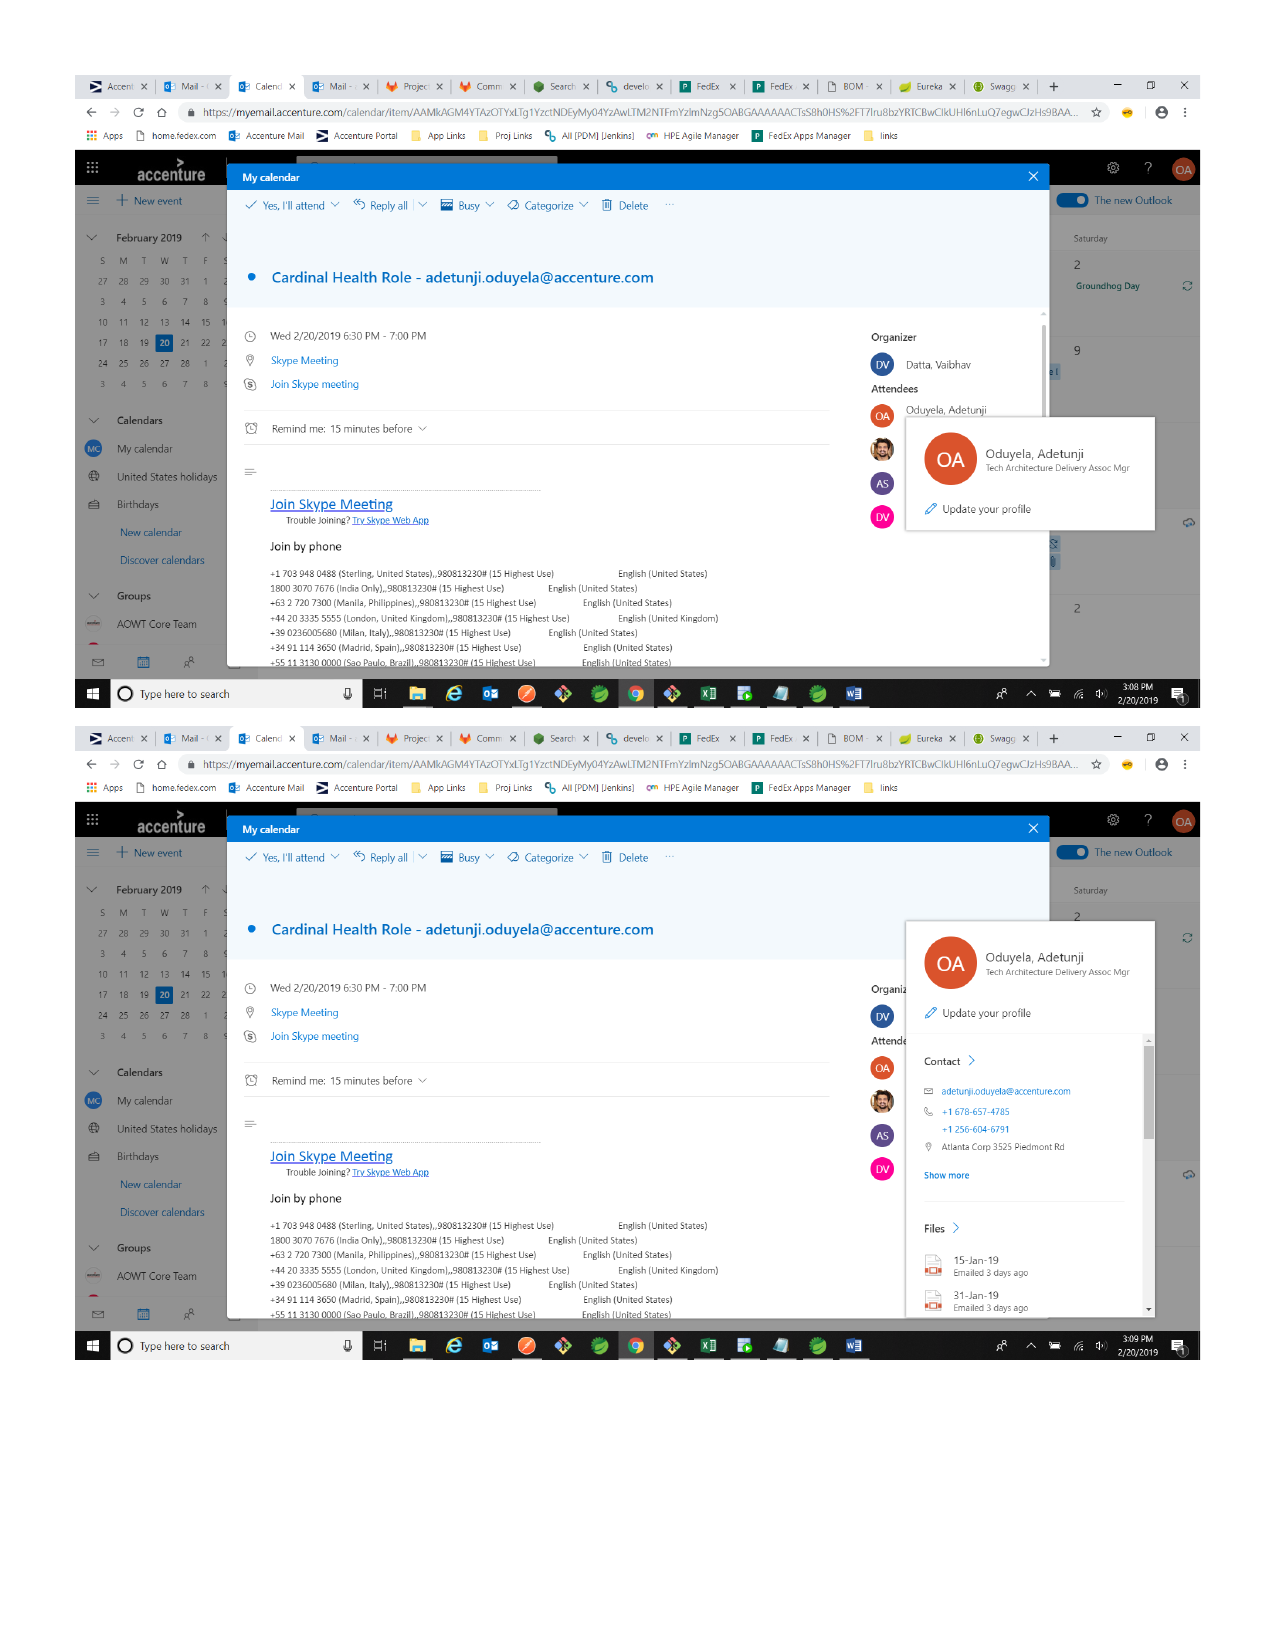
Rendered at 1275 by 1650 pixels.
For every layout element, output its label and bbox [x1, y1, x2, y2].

picture [75, 726, 1200, 1360]
picture [75, 75, 1200, 708]
